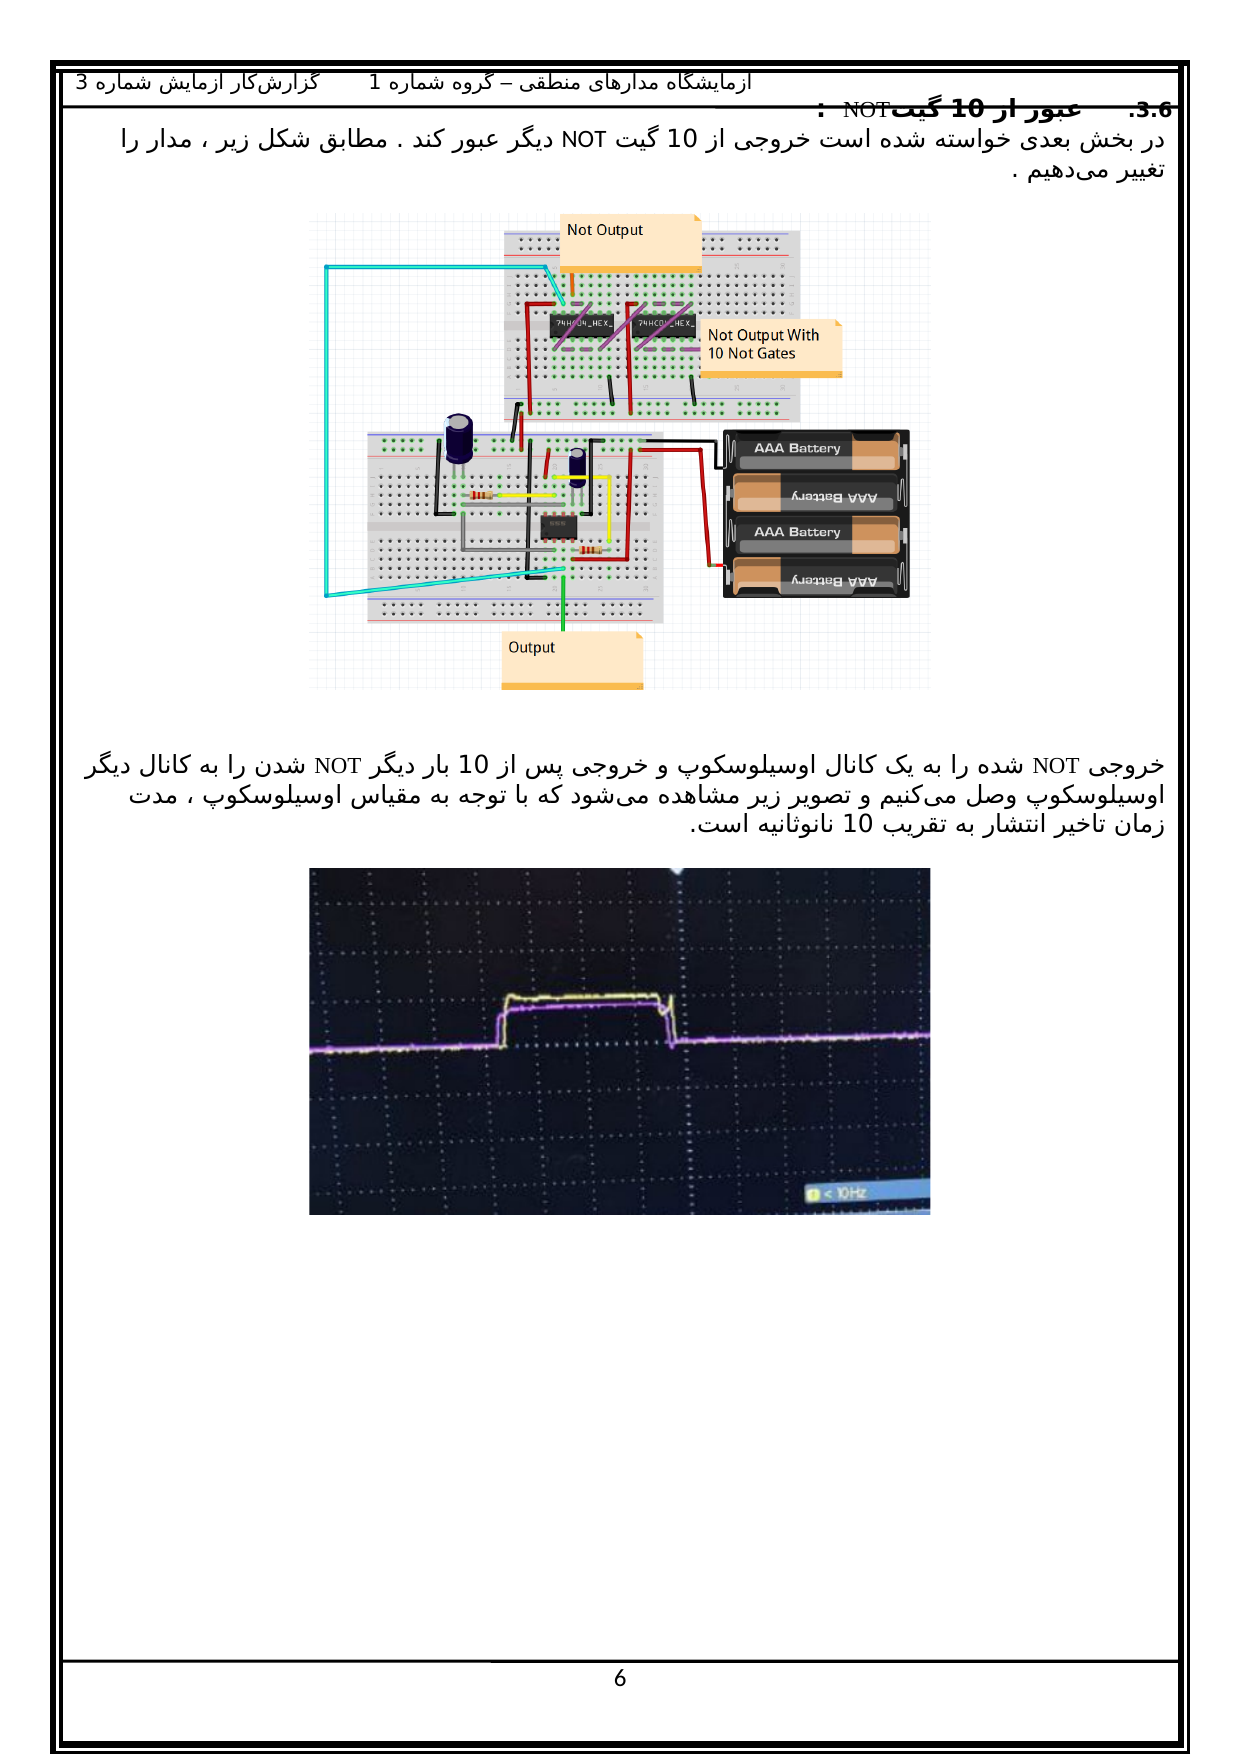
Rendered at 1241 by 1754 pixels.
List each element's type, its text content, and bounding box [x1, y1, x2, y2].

picture [309, 213, 931, 690]
text خروجی NOT شده را به یک کانال اوسیلوسکوپ و خروجی پس از 10 بار دیگر NOT شدن را به کانال دیگر اوسیلوسکوپ وصل می‌کنیم و تصویر زیر مشاهده می‌شود که با توجه به مقیاس اوسیلوسکوپ ، مدت زمان تاخیر انتشار به تقریب 10 نانوثانیه است. [75, 751, 1165, 838]
picture [309, 868, 931, 1215]
subtitle عبور از 10 گیتNOT : [75, 94, 1128, 124]
text در بخش بعدی خواسته شده است خروجی از 10 گیت NOT دیگر عبور کند . مطابق شکل زیر ، مدار را تغییر می‌دهیم . [75, 124, 1165, 183]
